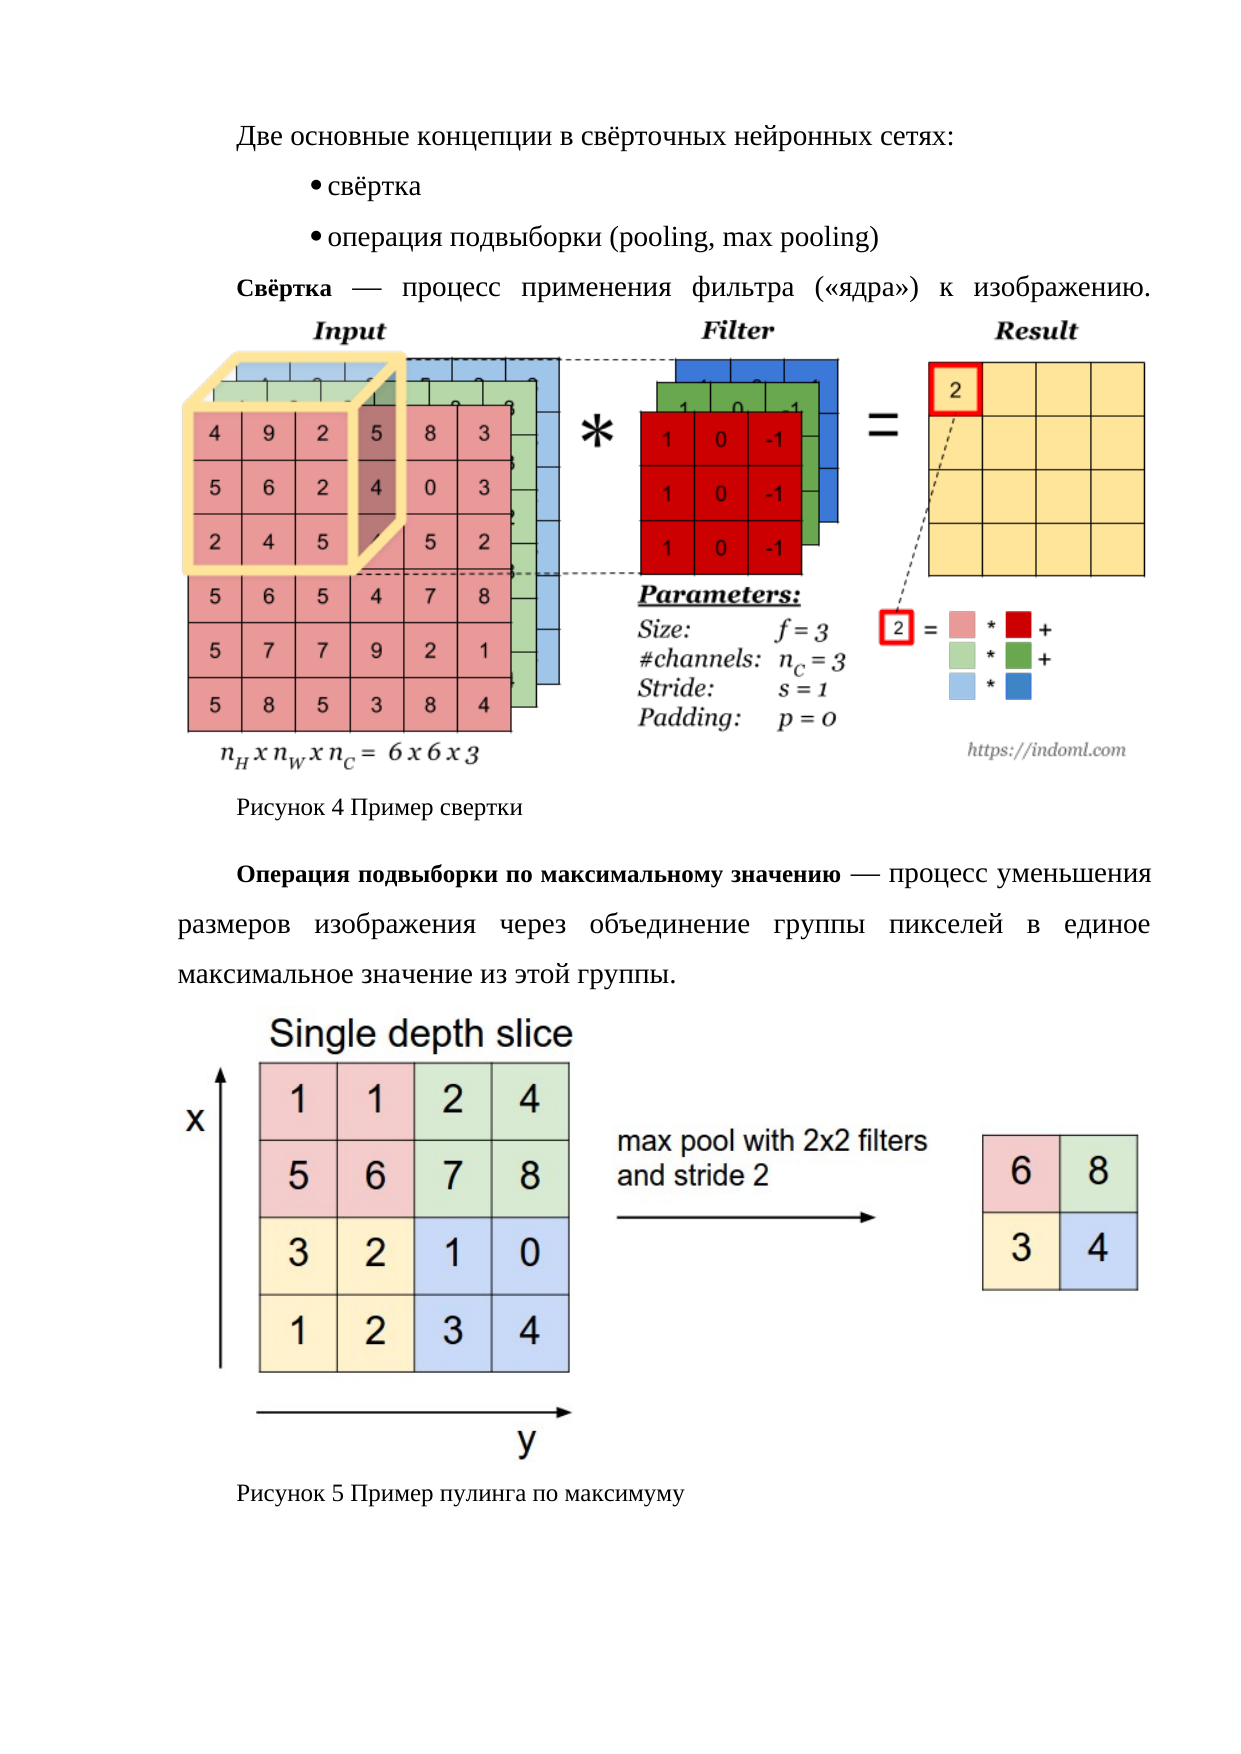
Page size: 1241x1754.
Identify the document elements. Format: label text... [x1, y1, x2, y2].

list операция подвыборки (pooling, max pooling) [252, 219, 1152, 252]
list свёртка [252, 168, 1152, 202]
text Операция подвыборки по максимальному значению — процесс уменьшения размеров изображения через объединение группы пикселей в единое максимальное значение из этой группы. [177, 856, 1152, 990]
text Рисунок 5 Пример пулинга по максимуму [177, 1478, 1152, 1507]
text Свёртка — процесс применения фильтра («ядра») к изображению. [177, 269, 1152, 319]
text Рисунок 4 Пример свертки [177, 792, 1152, 820]
picture [177, 1006, 1152, 1462]
text Две основные концепции в свёрточных нейронных сетях: [177, 118, 1152, 152]
picture [177, 319, 1152, 775]
